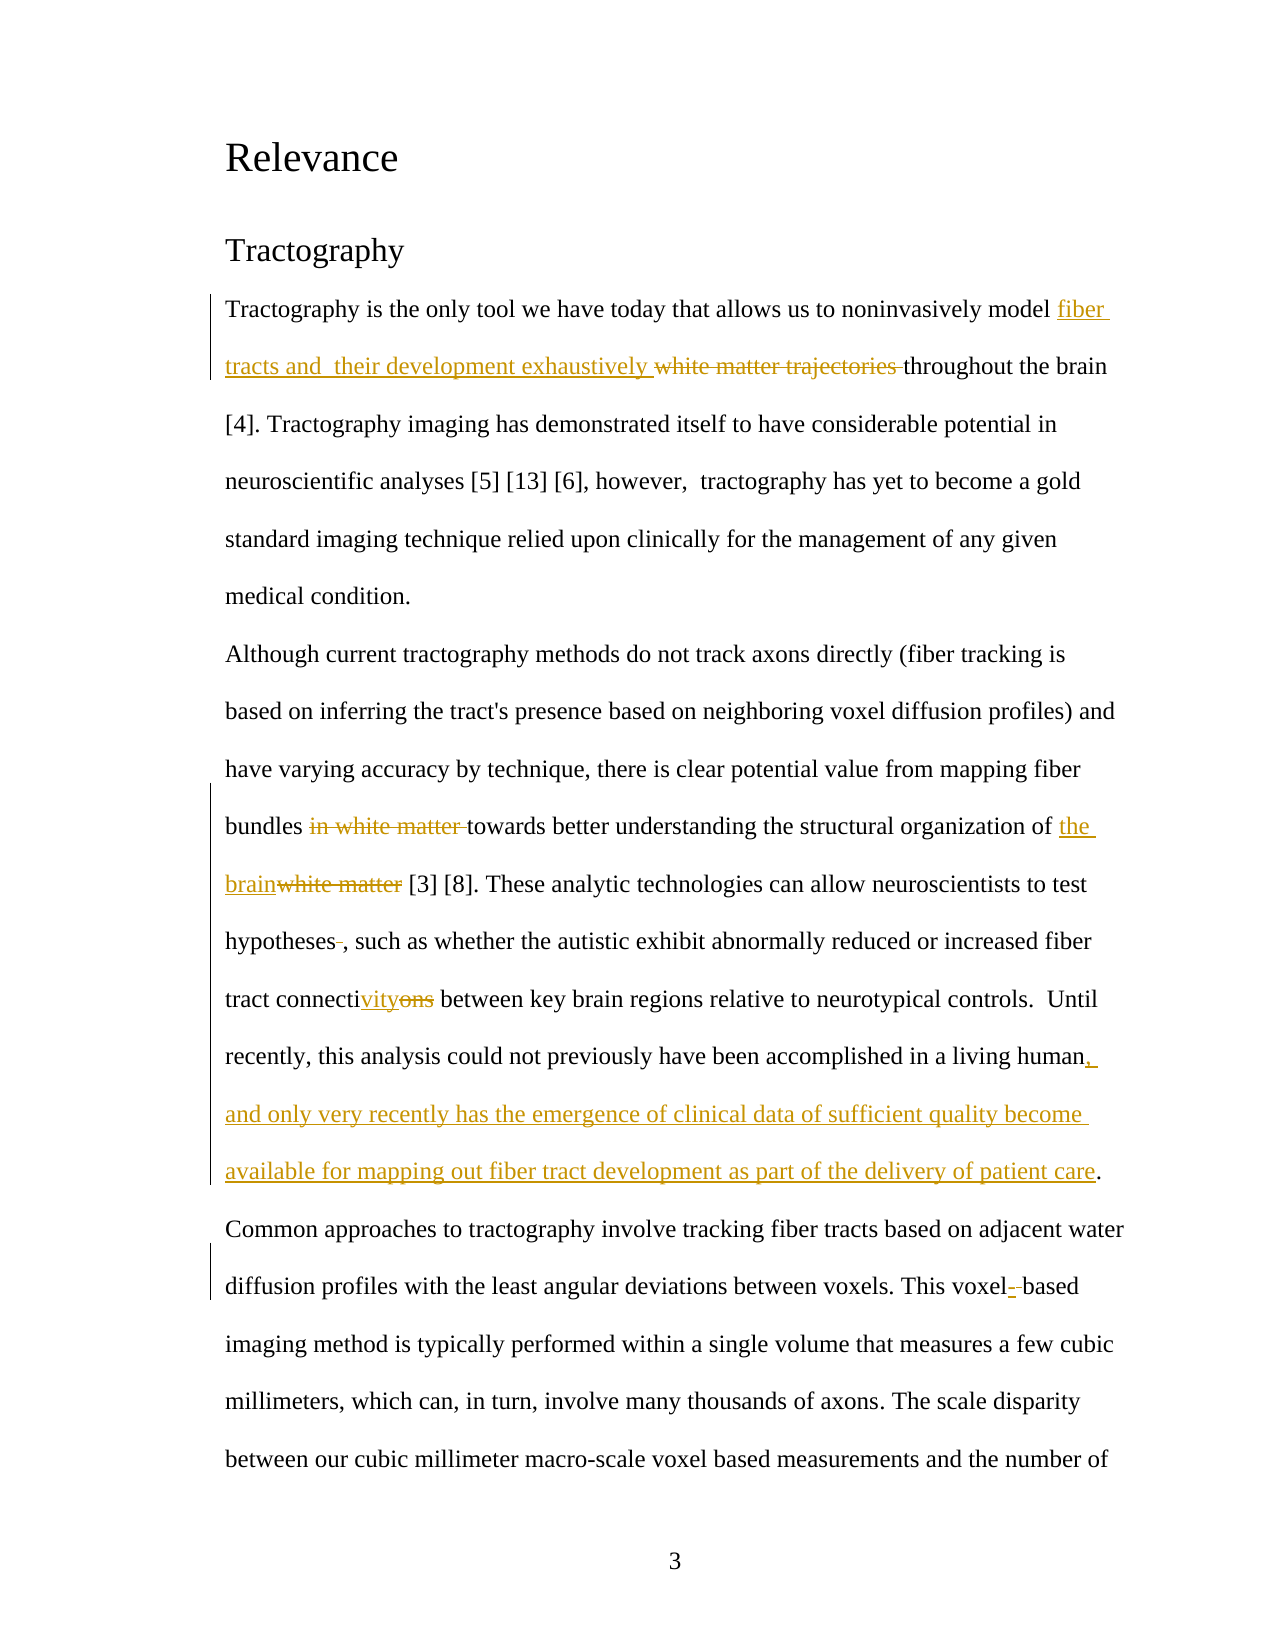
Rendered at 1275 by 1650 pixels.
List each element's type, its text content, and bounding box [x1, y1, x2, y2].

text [225, 1214, 1125, 1472]
subtitle Tractography [225, 230, 1125, 269]
subtitle Relevance [225, 132, 1125, 180]
text Tractography is the only tool we have today that allows us to noninvasively model throughout the brain [4]. Tractography imaging has demonstrated itself to have considerable potential in neuroscientific analyses [5] [13] [6], however, tractography has yet to become a gold standard imaging technique relied upon clinically for the management of any given medical condition. [225, 294, 1125, 610]
text Although current tractography methods do not track axons directly (fiber tracking is based on inferring the tract's presence based on neighboring voxel diffusion profiles) and have varying accuracy by technique, there is clear potential value from mapping fiber bundles towards better understanding the structural organization of [3] [8]. These analytic technologies can allow neuroscientists to test hypotheses, such as whether the autistic exhibit abnormally reduced or increased fiber tract connecti between key brain regions relative to neurotypical controls. Until recently, this analysis could not previously have been accomplished in a living human. [225, 639, 1125, 1185]
